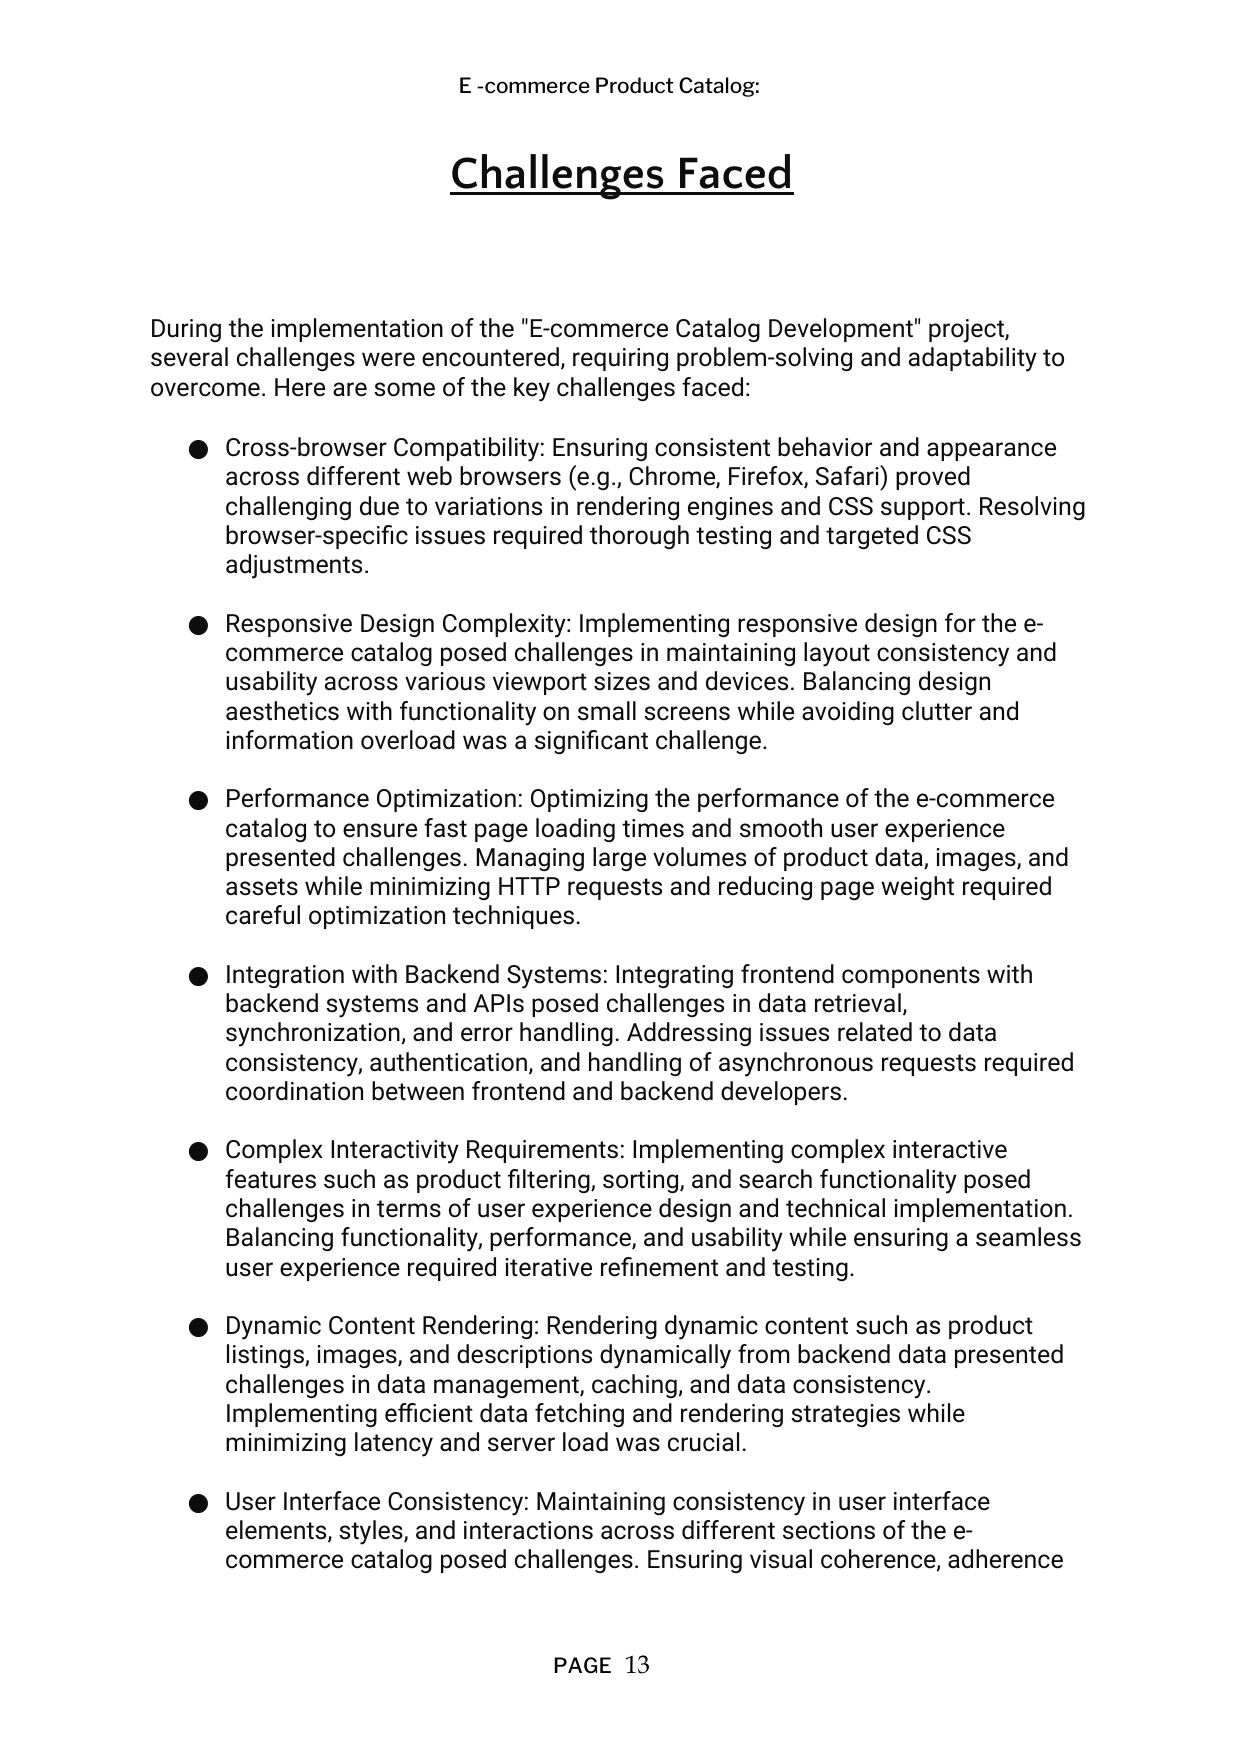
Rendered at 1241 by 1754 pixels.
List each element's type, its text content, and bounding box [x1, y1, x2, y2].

list Complex Interactivity Requirements: Implementing complex interactive features such as product filtering, sorting, and search functionality posed challenges in terms of user experience design and technical implementation. Balancing functionality, performance, and usability while ensuring a seamless user experience required iterative refinement and testing. [187, 1136, 1090, 1282]
list Responsive Design Complexity: Implementing responsive design for the e-commerce catalog posed challenges in maintaining layout consistency and usability across various viewport sizes and devices. Balancing design aesthetics with functionality on small screens while avoiding clutter and information overload was a significant challenge. [187, 609, 1090, 755]
list Dynamic Content Rendering: Rendering dynamic content such as product listings, images, and descriptions dynamically from backend data presented challenges in data management, caching, and data consistency. Implementing efficient data fetching and rendering strategies while minimizing latency and server load was crucial. [187, 1311, 1090, 1458]
text During the implementation of the "E-commerce Catalog Development" project, several challenges were encountered, requiring problem-solving and adaptability to overcome. Here are some of the key challenges faced: [150, 314, 1090, 402]
text Challenges Faced [450, 150, 1090, 201]
list Performance Optimization: Optimizing the performance of the e-commerce catalog to ensure fast page loading times and smooth user experience presented challenges. Managing large volumes of product data, images, and assets while minimizing HTTP requests and reducing page weight required careful optimization techniques. [187, 784, 1090, 931]
list Integration with Backend Systems: Integrating frontend components with backend systems and APIs posed challenges in data retrieval, synchronization, and error handling. Addressing issues related to data consistency, authentication, and handling of asynchronous requests required coordination between frontend and backend developers. [187, 960, 1090, 1106]
list Cross-browser Compatibility: Ensuring consistent behavior and appearance across different web browsers (e.g., Chrome, Firefox, Safari) proved challenging due to variations in rendering engines and CSS support. Resolving browser-specific issues required thorough testing and targeted CSS adjustments. [187, 433, 1090, 579]
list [187, 1487, 1090, 1575]
